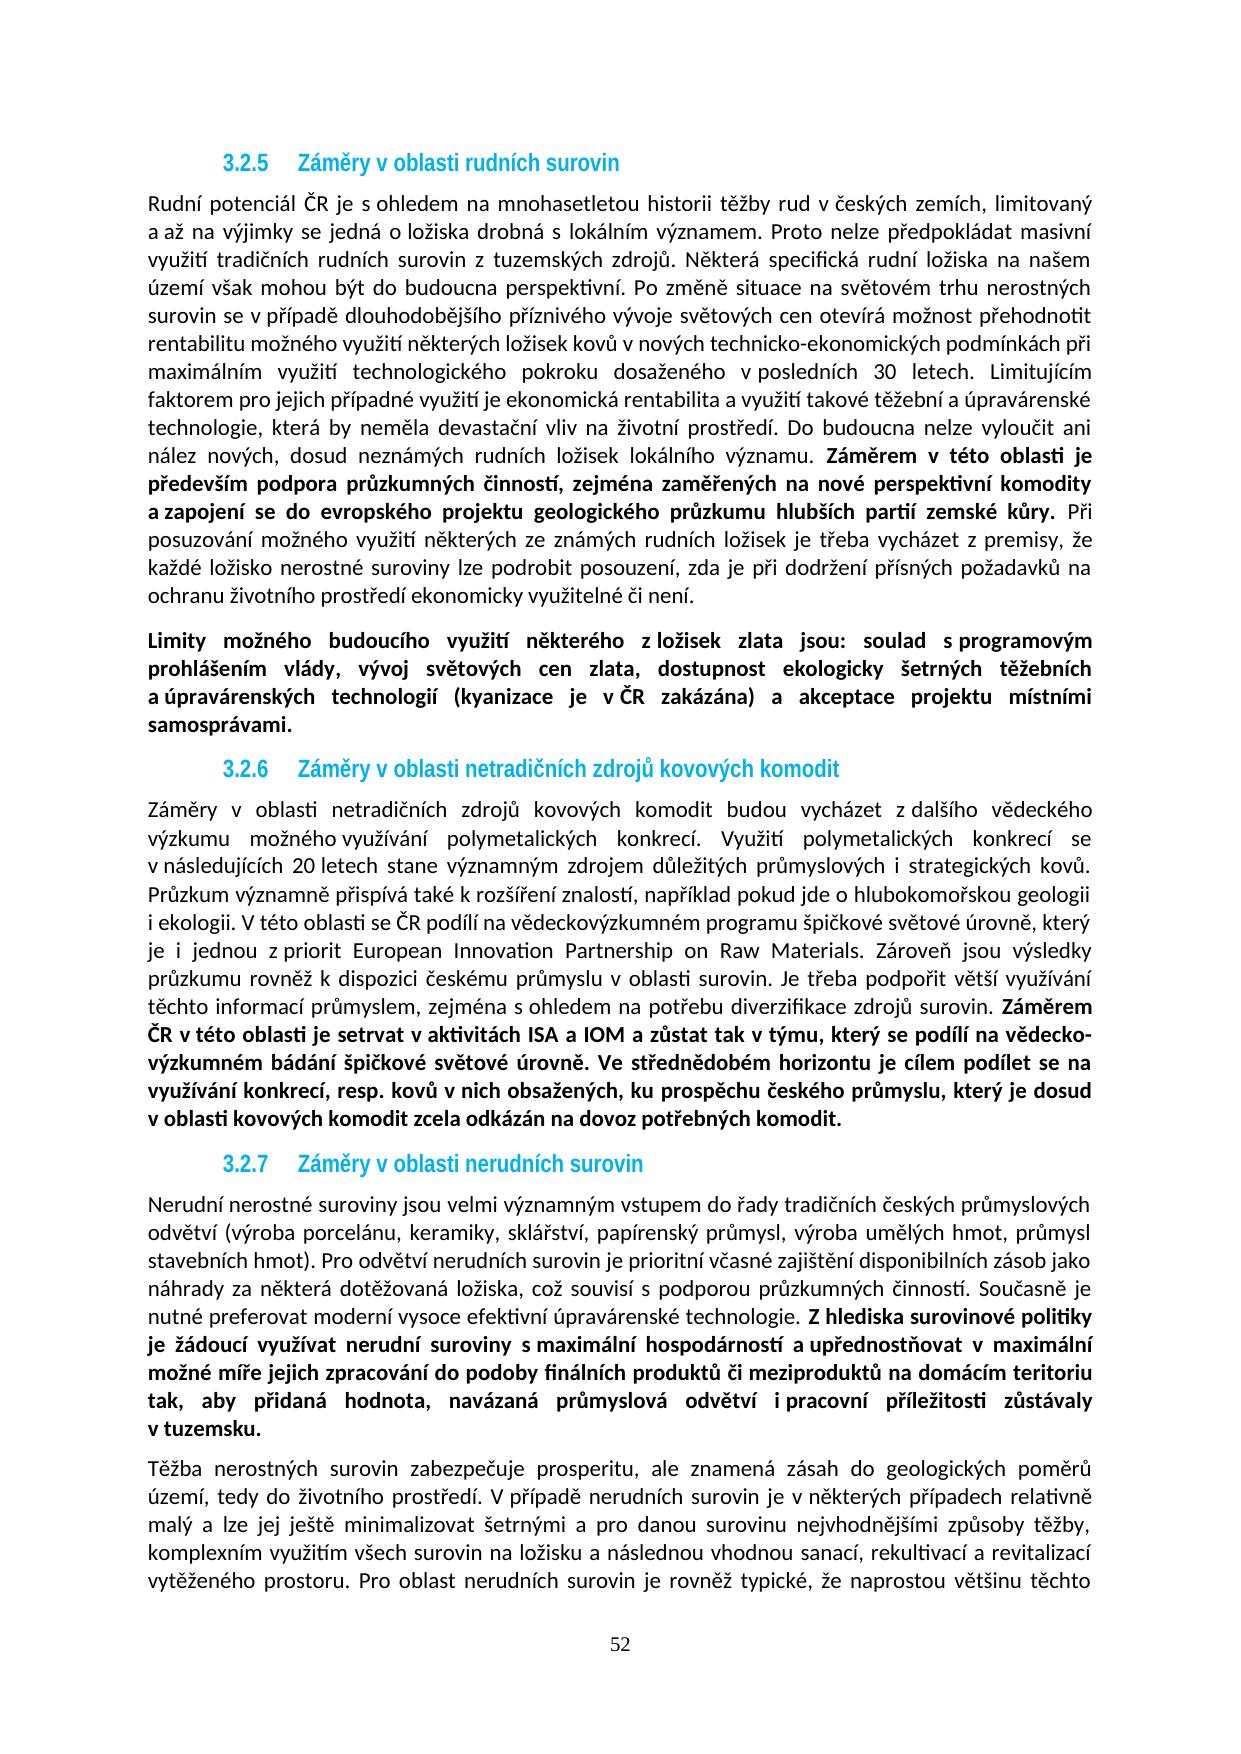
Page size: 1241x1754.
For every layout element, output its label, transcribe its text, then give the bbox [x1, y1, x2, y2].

text Záměry v oblasti netradičních zdrojů kovových komodit budou vycházet z dalšího vědeckého výzkumu možného využívání polymetalických konkrecí. Využití polymetalických konkrecí se v následujících 20 letech stane významným zdrojem důležitých průmyslových i strategických kovů. Průzkum významně přispívá také k rozšíření znalostí, například pokud jde o hlubokomořskou geologii i ekologii. V této oblasti se ČR podílí na vědeckovýzkumném programu špičkové světové úrovně, který je i jednou z priorit European Innovation Partnership on Raw Materials. Zároveň jsou výsledky průzkumu rovněž k dispozici českému průmyslu v oblasti surovin. Je třeba podpořit větší využívání těchto informací průmyslem, zejména s ohledem na potřebu diverzifikace zdrojů surovin. Záměrem ČR v této oblasti je setrvat v aktivitách ISA a IOM a zůstat tak v týmu, který se podílí na vědecko-výzkumném bádání špičkové světové úrovně. Ve střednědobém horizontu je cílem podílet se na využívání konkrecí, resp. kovů v nich obsažených, ku prospěchu českého průmyslu, který je dosud v oblasti kovových komodit zcela odkázán na dovoz potřebných komodit. [148, 796, 1093, 1132]
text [148, 1454, 1093, 1594]
subtitle Záměry v oblasti netradičních zdrojů kovových komodit [223, 754, 1093, 783]
text Limity možného budoucího využití některého z ložisek zlata jsou: soulad s programovým prohlášením vlády, vývoj světových cen zlata, dostupnost ekologicky šetrných těžebních a úpravárenských technologií (kyanizace je v ČR zakázána) a akceptace projektu místními samosprávami. [148, 626, 1093, 738]
text Rudní potenciál ČR je s ohledem na mnohasetletou historii těžby rud v českých zemích, limitovaný a až na výjimky se jedná o ložiska drobná s lokálním významem. Proto nelze předpokládat masivní využití tradičních rudních surovin z tuzemských zdrojů. Některá specifická rudní ložiska na našem území však mohou být do budoucna perspektivní. Po změně situace na světovém trhu nerostných surovin se v případě dlouhodobějšího příznivého vývoje světových cen otevírá možnost přehodnotit rentabilitu možného využití některých ložisek kovů v nových technicko-ekonomických podmínkách při maximálním využití technologického pokroku dosaženého v posledních 30 letech. Limitujícím faktorem pro jejich případné využití je ekonomická rentabilita a využití takové těžební a úpravárenské technologie, která by neměla devastační vliv na životní prostředí. Do budoucna nelze vyloučit ani nález nových, dosud neznámých rudních ložisek lokálního významu. Záměrem v této oblasti je především podpora průzkumných činností, zejména zaměřených na nové perspektivní komodity a zapojení se do evropského projektu geologického průzkumu hlubších partií zemské kůry. Při posuzování možného využití některých ze známých rudních ložisek je třeba vycházet z premisy, že každé ložisko nerostné suroviny lze podrobit posouzení, zda je při dodržení přísných požadavků na ochranu životního prostředí ekonomicky využitelné či není. [148, 189, 1093, 609]
text Nerudní nerostné suroviny jsou velmi významným vstupem do řady tradičních českých průmyslových odvětví (výroba porcelánu, keramiky, sklářství, papírenský průmysl, výroba umělých hmot, průmysl stavebních hmot). Pro odvětví nerudních surovin je prioritní včasné zajištění disponibilních zásob jako náhrady za některá dotěžovaná ložiska, což souvisí s podporou průzkumných činností. Současně je nutné preferovat moderní vysoce efektivní úpravárenské technologie. Z hlediska surovinové politiky je žádoucí využívat nerudní suroviny s maximální hospodárností a upřednostňovat v maximální možné míře jejich zpracování do podoby finálních produktů či meziproduktů na domácím teritoriu tak, aby přidaná hodnota, navázaná průmyslová odvětví i pracovní příležitosti zůstávaly v tuzemsku. [148, 1190, 1093, 1442]
subtitle Záměry v oblasti rudních surovin [223, 148, 1093, 176]
subtitle Záměry v oblasti nerudních surovin [223, 1148, 1093, 1177]
